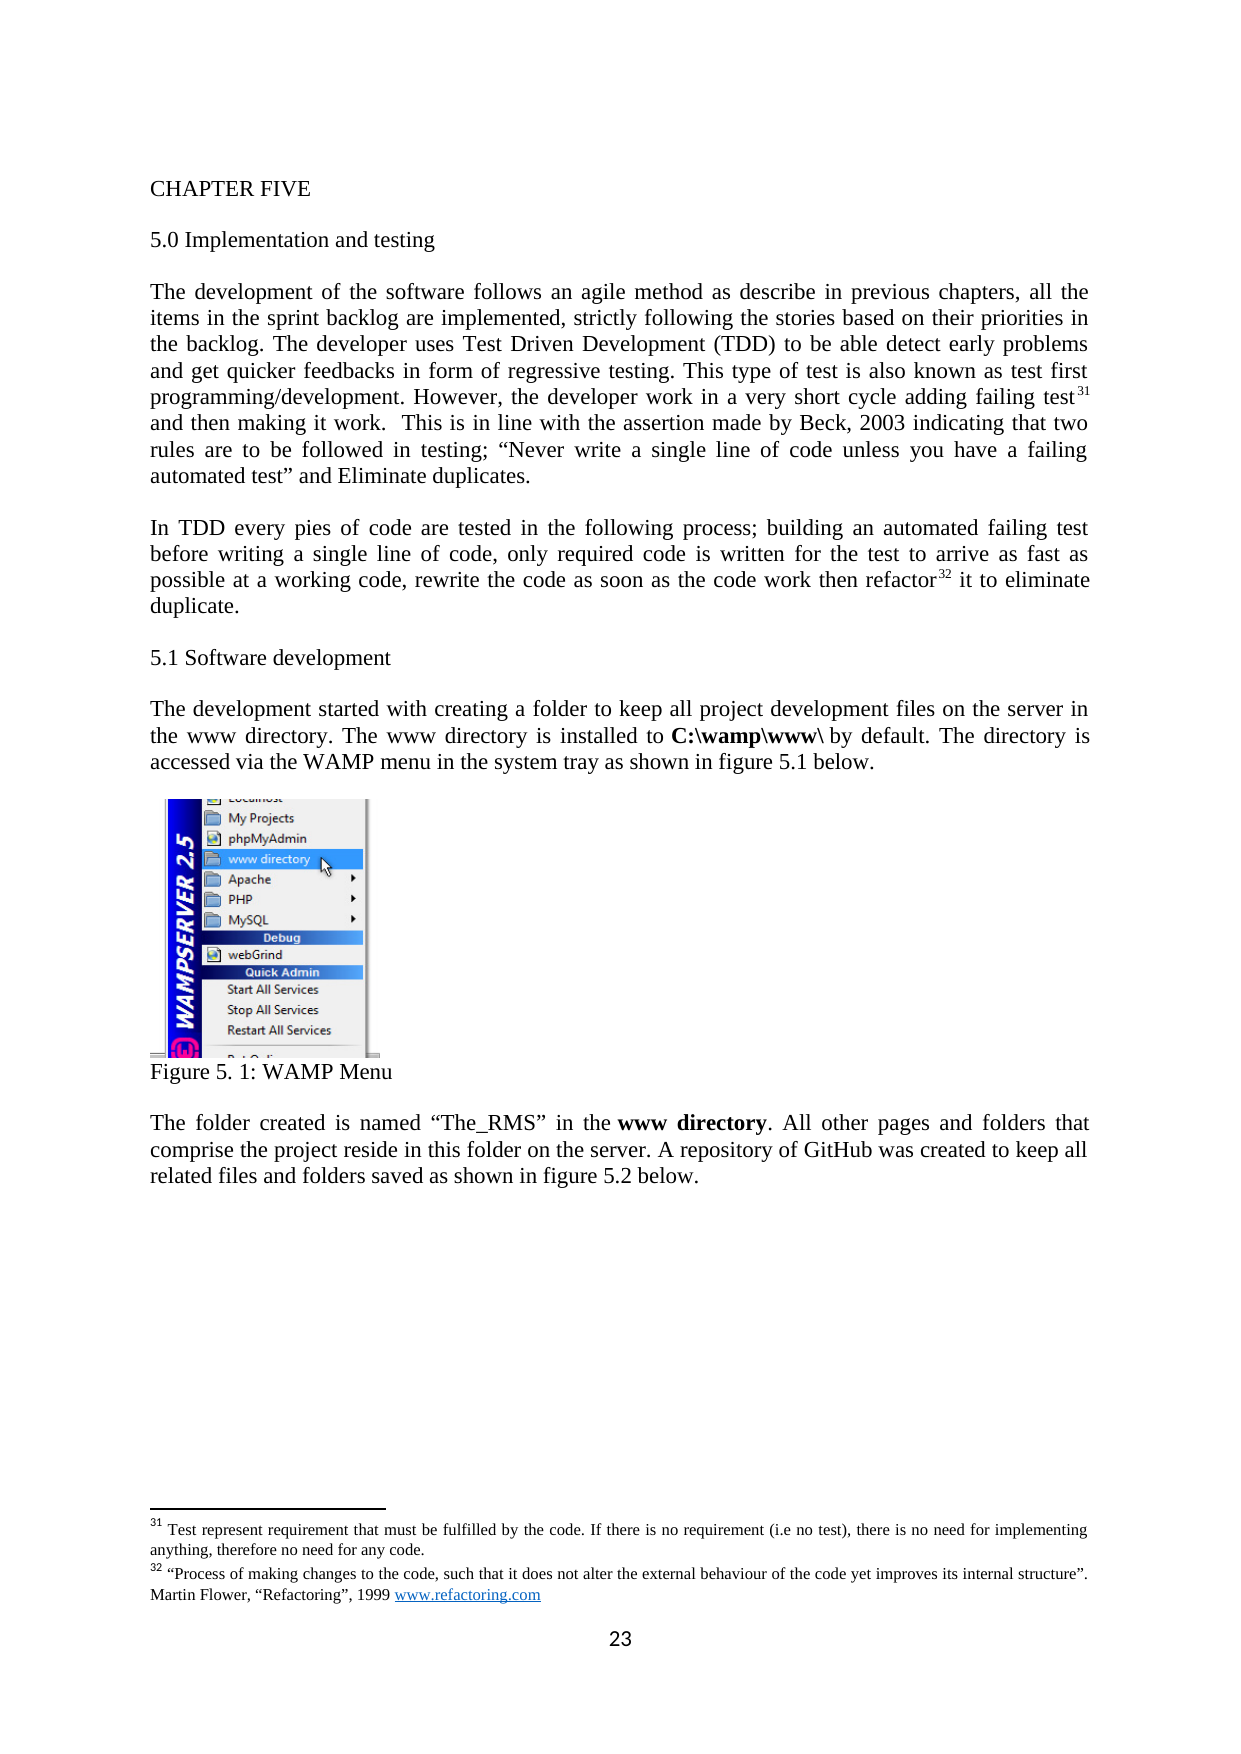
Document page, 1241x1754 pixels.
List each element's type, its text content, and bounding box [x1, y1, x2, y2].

subtitle 5.0 Implementation and testing [150, 226, 1090, 253]
subtitle 5.1 Software development [150, 644, 1090, 670]
text The development started with creating a folder to keep all project development files on the server in the www directory. The www directory is installed to C:\wamp\www\ by default. The directory is accessed via the WAMP menu in the system tray as shown in figure 5.1 below. [150, 695, 1090, 774]
text In TDD every pies of code are tested in the following process; building an automated failing test before writing a single line of code, only required code is written for the test to arrive as fast as possible at a working code, rewrite the code as soon as the code work then refactor it to eliminate duplicate. [150, 513, 1090, 619]
text The development of the software follows an agile method as describe in previous chapters, all the items in the sprint backlog are implemented, strictly following the stories based on their priorities in the backlog. The developer uses Test Driven Development (TDD) to be able detect early problems and get quicker feedbacks in form of regressive testing. This type of test is also known as test first programming/development. However, the developer work in a very short cycle adding failing test and then making it work. This is in line with the assertion made by Beck, 2003 indicating that two rules are to be followed in testing; “Never write a single line of code unless you have a failing automated test” and Eliminate duplicates. [150, 278, 1090, 488]
text Figure 5. 1: WAMP Menu [150, 1058, 1090, 1084]
subtitle CHAPTER FIVE [150, 175, 1090, 201]
text The folder created is named “The_RMS” in the www directory. All other pages and folders that comprise the project reside in this folder on the server. A repository of GitHub was created to keep all related files and folders saved as shown in figure 5.2 below. [150, 1109, 1090, 1188]
picture [150, 799, 380, 1058]
